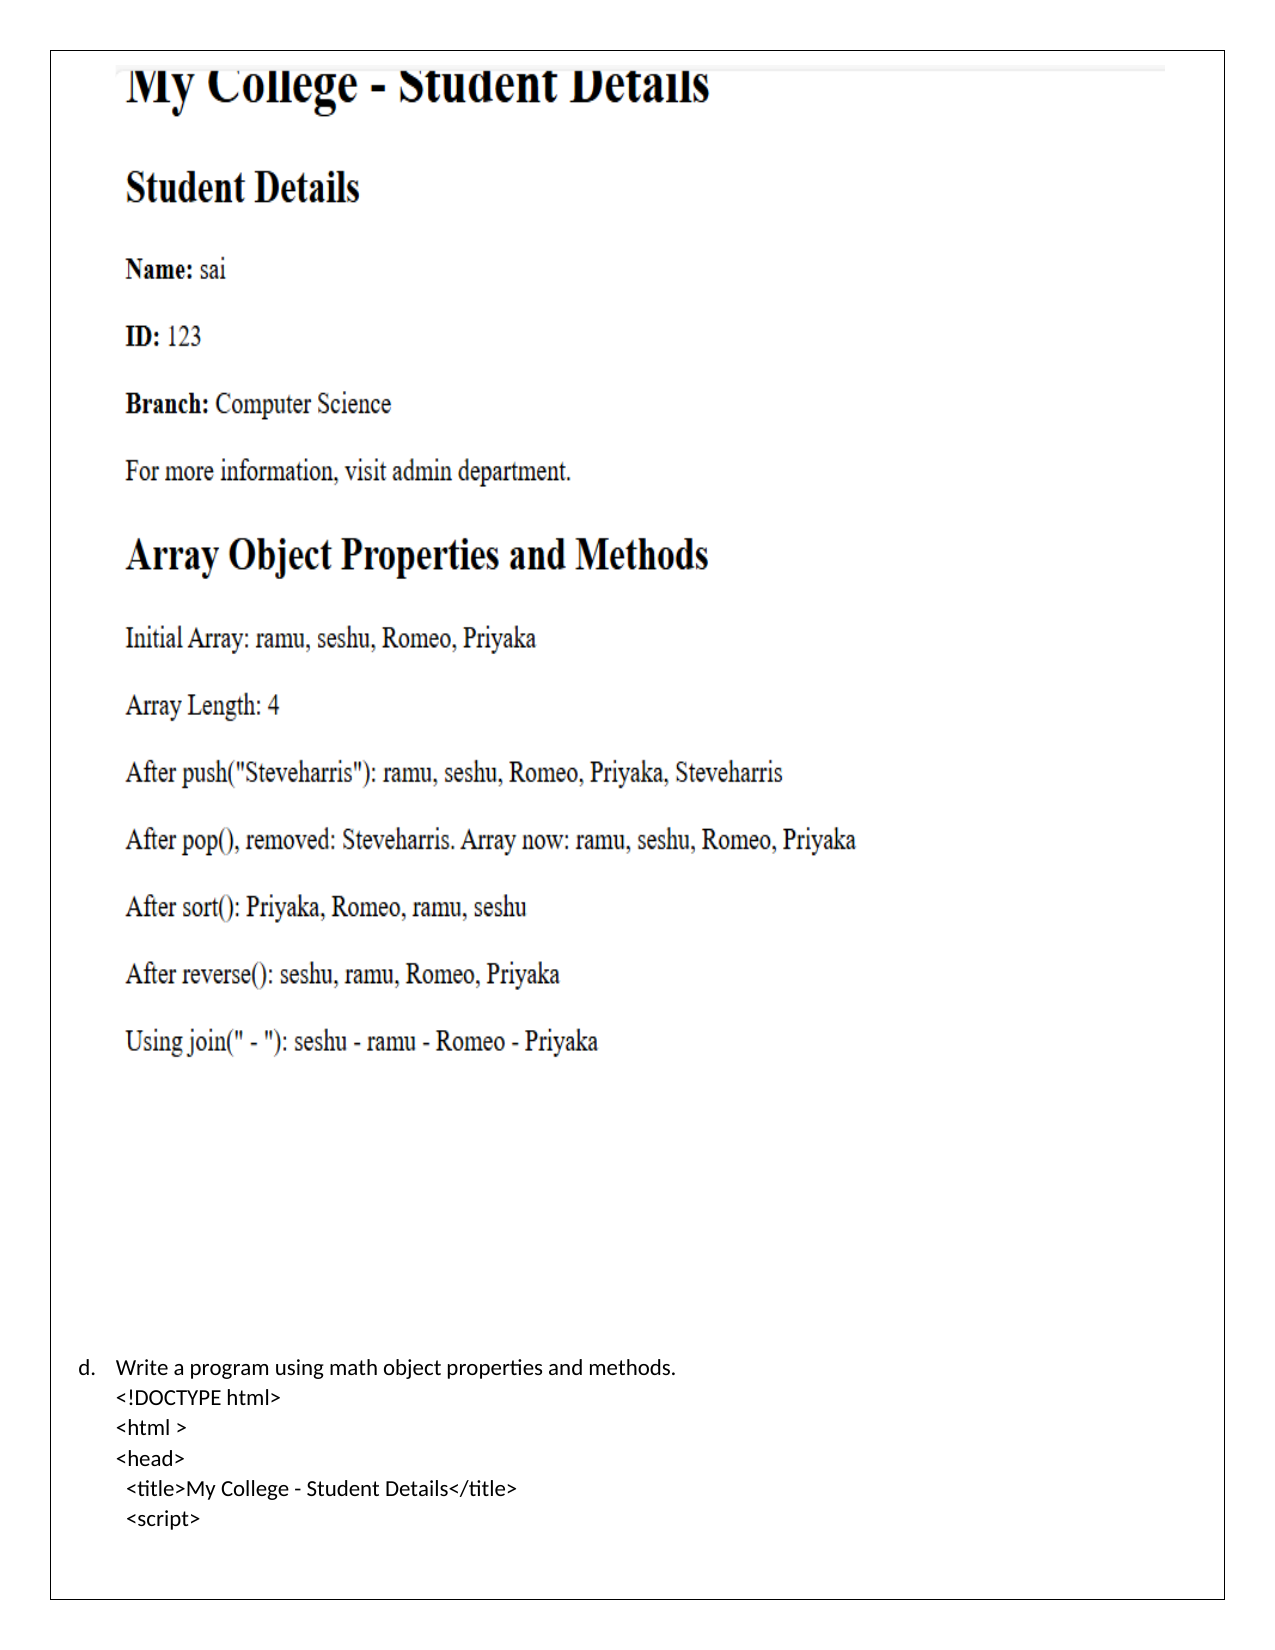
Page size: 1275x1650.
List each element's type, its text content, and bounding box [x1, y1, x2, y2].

list <html > [116, 1413, 1125, 1442]
list <title>My College - Student Details</title> [116, 1474, 1125, 1502]
list Write a program using math object properties and methods. [78, 1353, 1125, 1381]
list <script> [116, 1504, 1125, 1532]
list <head> [116, 1444, 1125, 1472]
list <!DOCTYPE html> [116, 1383, 1125, 1411]
picture [115, 65, 1165, 1079]
